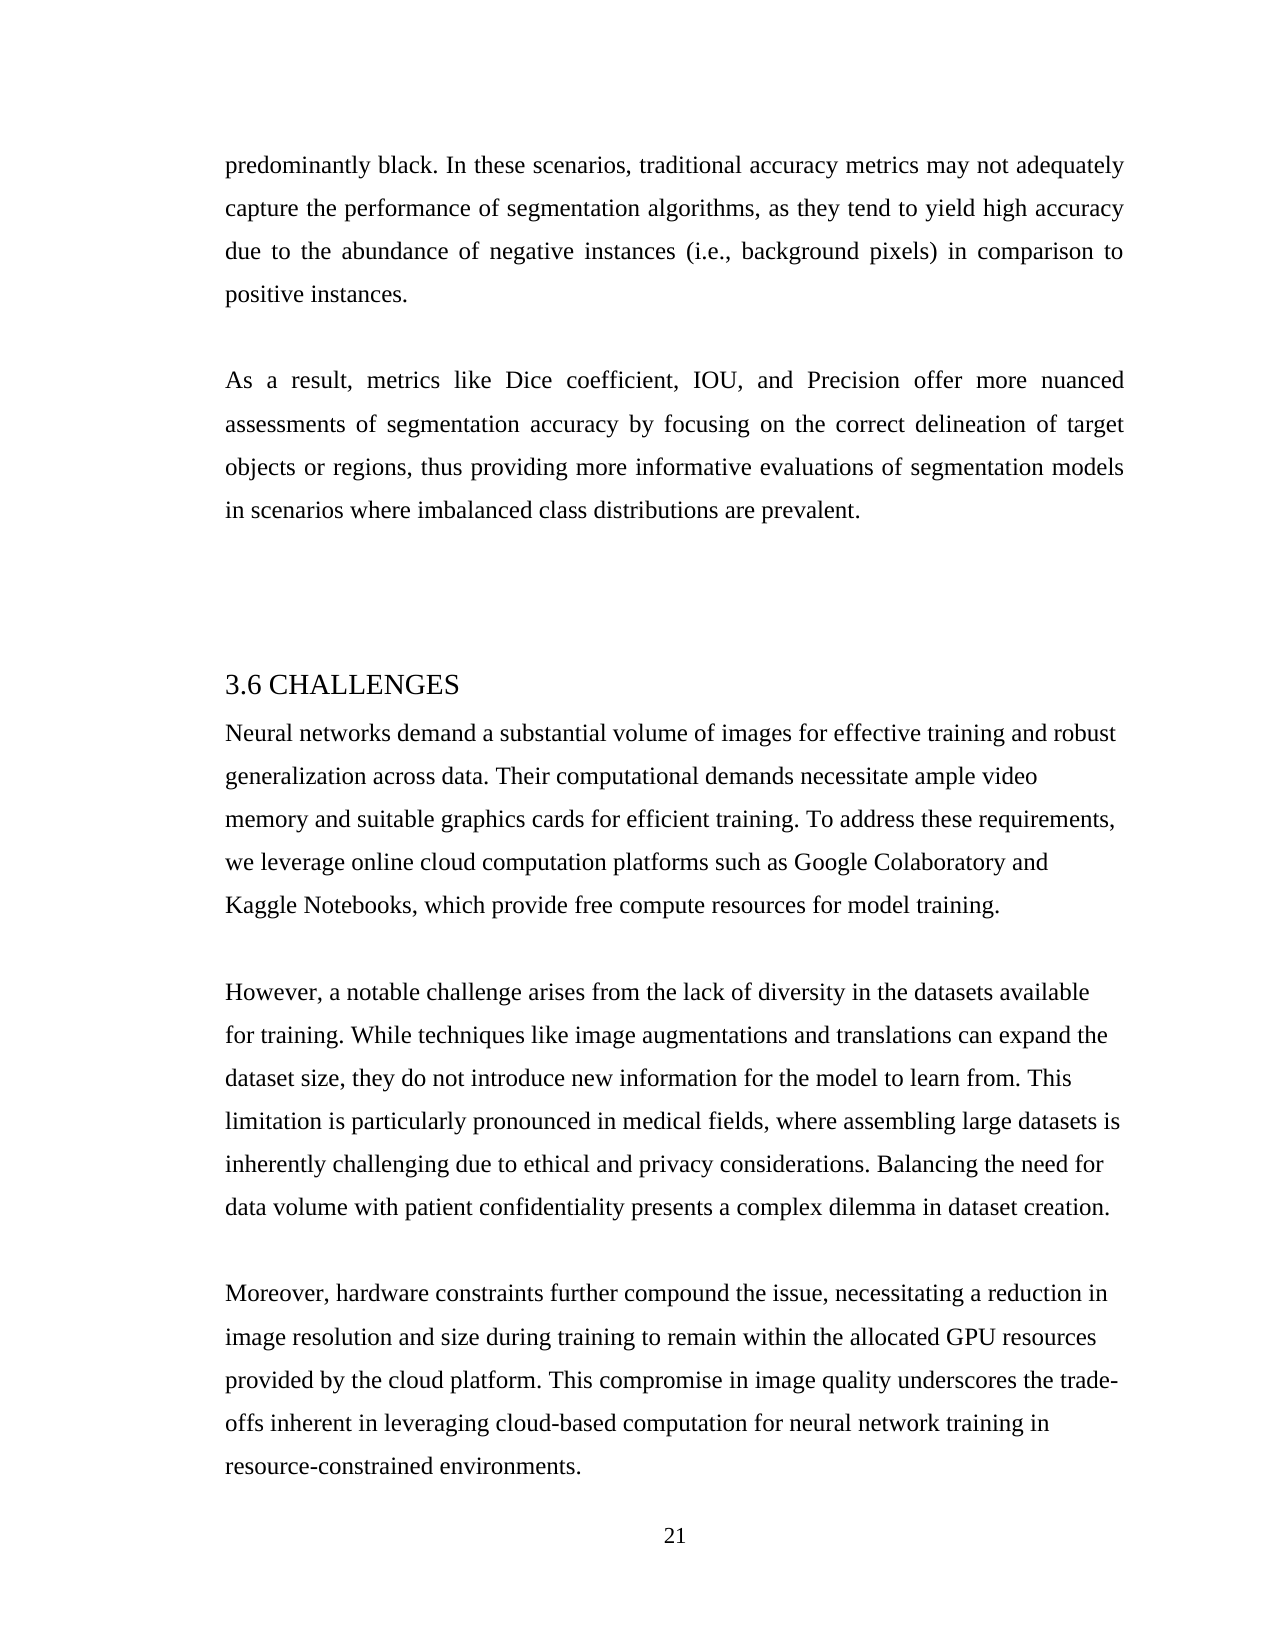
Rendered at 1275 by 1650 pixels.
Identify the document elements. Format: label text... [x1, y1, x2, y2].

text However, a notable challenge arises from the lack of diversity in the datasets available for training. While techniques like image augmentations and translations can expand the dataset size, they do not introduce new information for the model to learn from. This limitation is particularly pronounced in medical fields, where assembling large datasets is inherently challenging due to ethical and privacy considerations. Balancing the need for data volume with patient confidentiality presents a complex dilemma in dataset creation. [225, 977, 1125, 1221]
text Moreover, hardware constraints further compound the issue, necessitating a reduction in image resolution and size during training to remain within the allocated GPU resources provided by the cloud platform. This compromise in image quality underscores the trade-offs inherent in leveraging cloud-based computation for neural network training in resource-constrained environments. [225, 1278, 1125, 1480]
text Neural networks demand a substantial volume of images for effective training and robust generalization across data. Their computational demands necessitate ample video memory and suitable graphics cards for efficient training. To address these requirements, we leverage online cloud computation platforms such as Google Colaboratory and Kaggle Notebooks, which provide free compute resources for model training. [225, 718, 1125, 919]
text As a result, metrics like Dice coefficient, IOU, and Precision offer more nuanced assessments of segmentation accuracy by focusing on the correct delineation of target objects or regions, thus providing more informative evaluations of segmentation models in scenarios where imbalanced class distributions are prevalent. [225, 366, 1125, 524]
text 3.6 CHALLENGES [225, 667, 1125, 701]
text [225, 150, 1125, 308]
